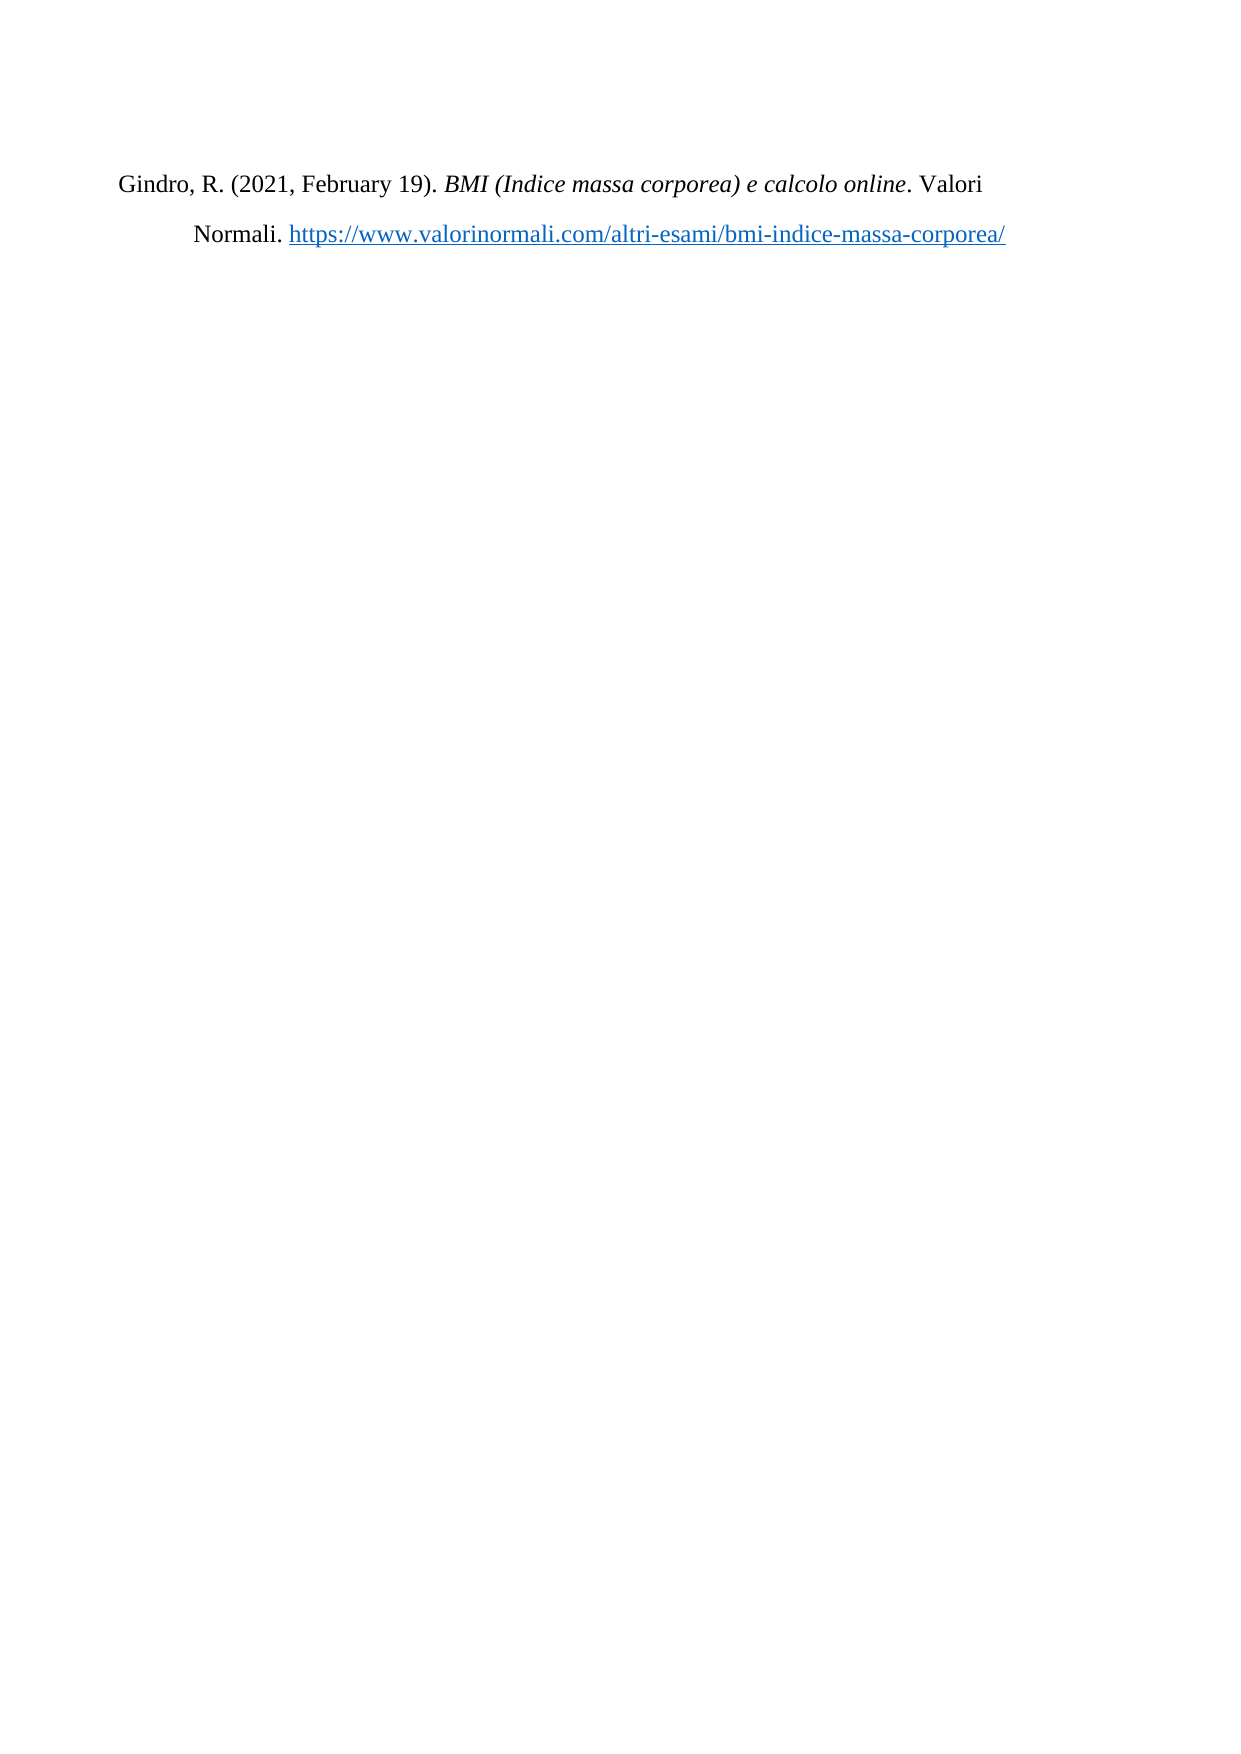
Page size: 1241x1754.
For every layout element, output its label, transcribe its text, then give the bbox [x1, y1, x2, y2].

text Gindro, R. (2021, February 19). BMI (Indice massa corporea) e calcolo online. Valori Normali. https://www.valorinormali.com/altri-esami/bmi-indice-massa-corporea/ [118, 148, 1122, 248]
